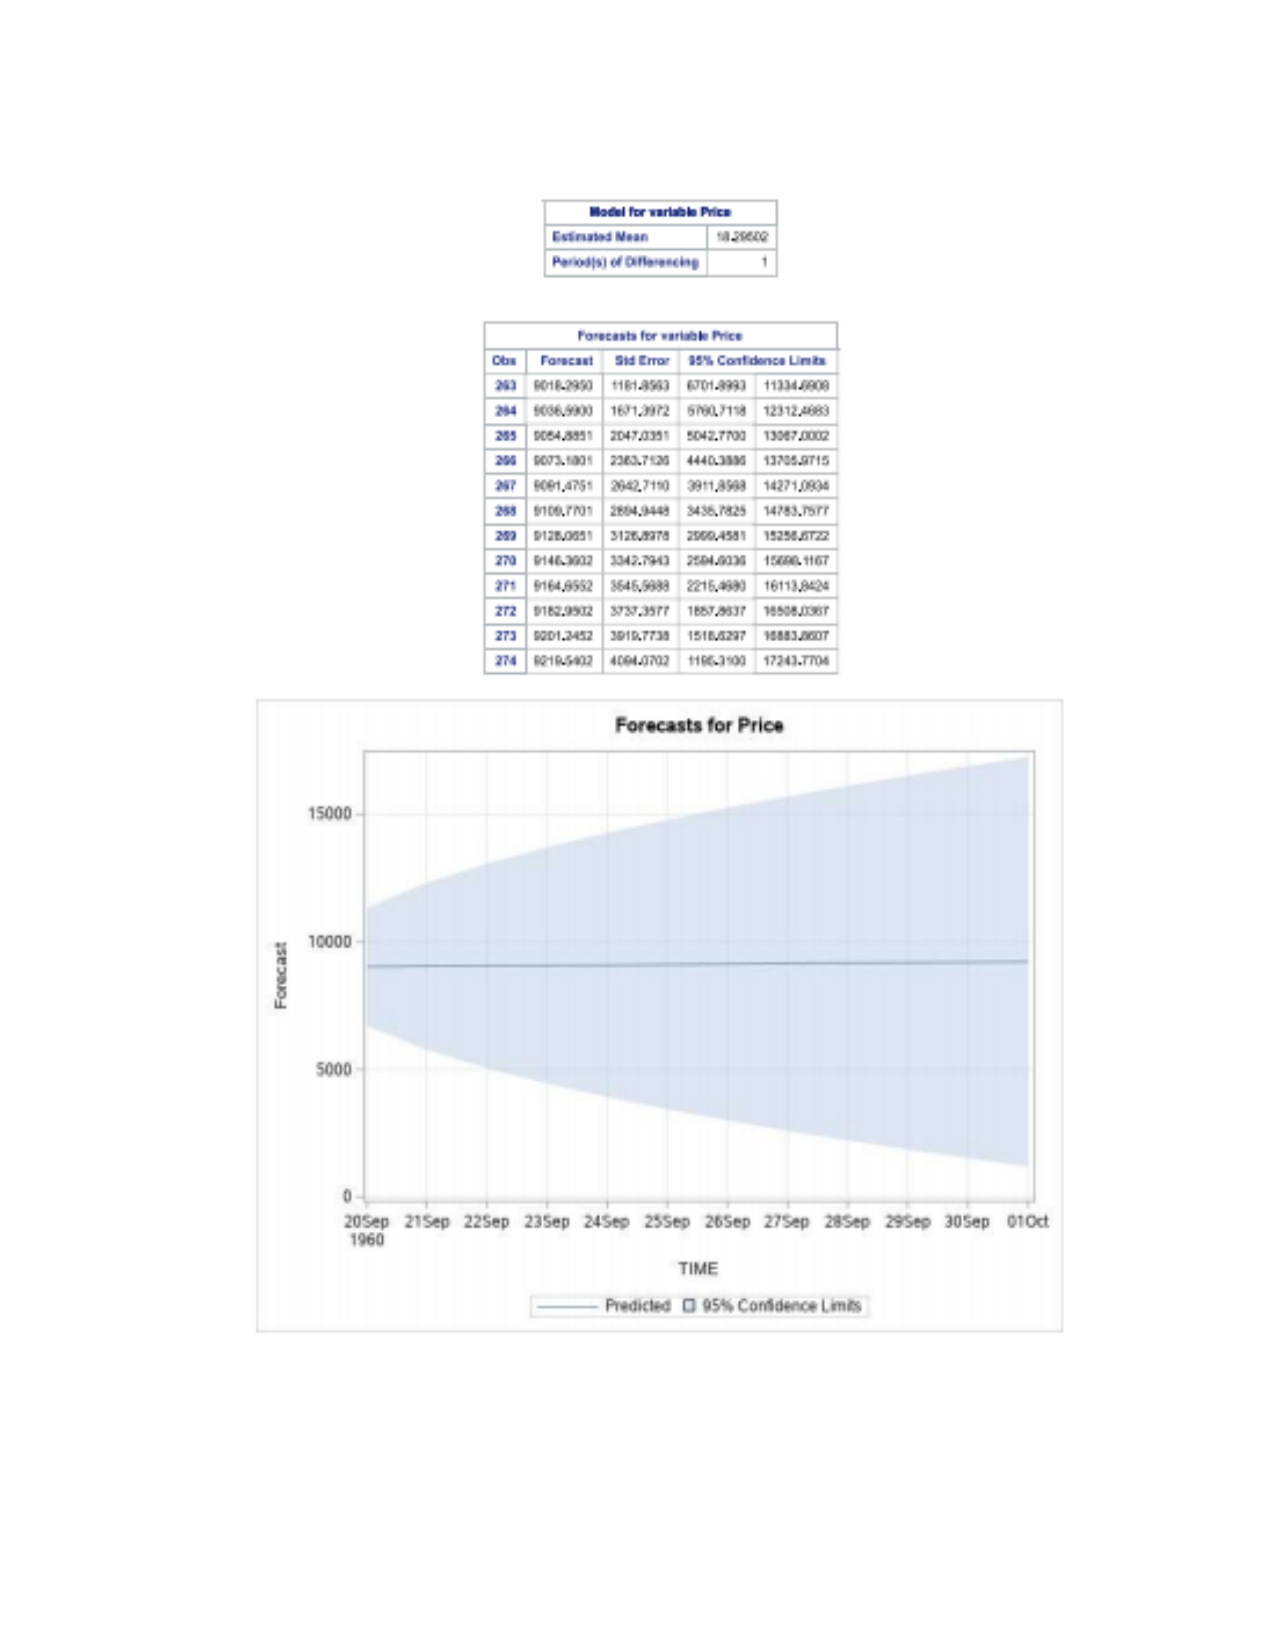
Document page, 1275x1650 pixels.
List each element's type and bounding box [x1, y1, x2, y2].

picture [150, 150, 1166, 1501]
